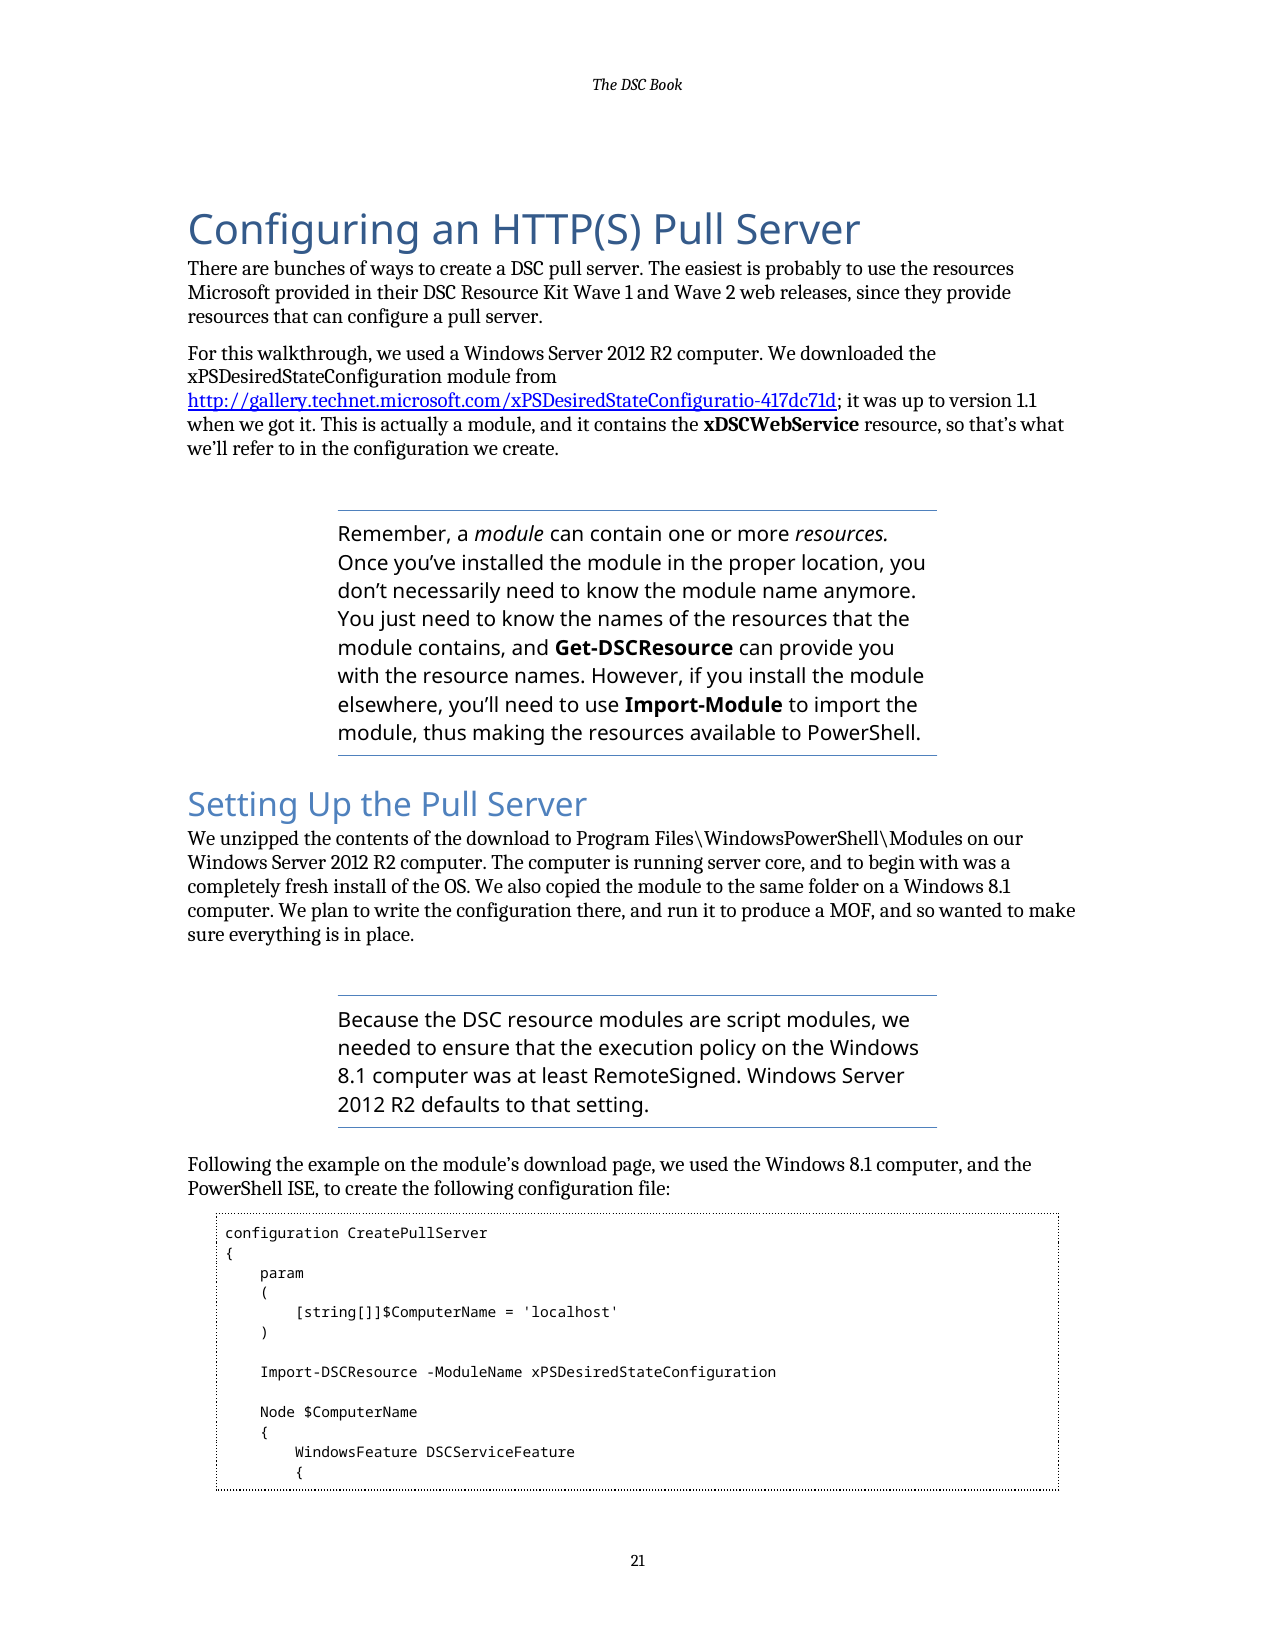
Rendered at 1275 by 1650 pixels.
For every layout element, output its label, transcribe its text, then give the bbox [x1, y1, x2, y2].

text WindowsFeature DSCServiceFeature [216, 1432, 1059, 1452]
text For this walkthrough, we used a Windows Server 2012 R2 computer. We downloaded the xPSDesiredStateConfiguration module from http://gallery.technet.microsoft.com/xPSDesiredStateConfiguratio-417dc71d; it was up to version 1.1 when we got it. This is actually a module, and it contains the xDSCWebService resource, so that’s what we’ll refer to in the configuration we create. [187, 341, 1087, 461]
text We unzipped the contents of the download to Program Files\WindowsPowerShell\Modules on our Windows Server 2012 R2 computer. The computer is running server core, and to begin with was a completely fresh install of the OS. We also copied the module to the same folder on a Windows 8.1 computer. We plan to write the configuration there, and run it to produce a MOF, and so wanted to make sure everything is in place. [187, 827, 1087, 946]
text param [216, 1253, 1059, 1273]
text ) [216, 1313, 1059, 1342]
text There are bunches of ways to create a DSC pull server. The easiest is probably to use the resources Microsoft provided in their DSC Resource Kit Wave 1 and Wave 2 web releases, since they provide resources that can configure a pull server. [187, 257, 1087, 329]
text Remember, a module can contain one or more resources. Once you’ve installed the module in the proper location, you don’t necessarily need to know the module name anymore. You just need to know the names of the resources that the module contains, and Get-DSCResource can provide you with the resource names. However, if you install the module elsewhere, you’ll need to use Import-Module to import the module, thus making the resources available to PowerShell. [337, 511, 937, 756]
text { [216, 1412, 1059, 1432]
text Node $ComputerName [216, 1392, 1059, 1412]
text Import-DSCResource -ModuleName xPSDesiredStateConfiguration [216, 1352, 1059, 1382]
text { [216, 1452, 1059, 1491]
text [string[]]$ComputerName = 'localhost' [216, 1293, 1059, 1313]
subtitle Configuring an HTTP(S) Pull Server [187, 200, 1087, 257]
text ( [216, 1273, 1059, 1293]
text configuration CreatePullServer [216, 1213, 1059, 1233]
subtitle Setting Up the Pull Server [187, 781, 1087, 827]
text Because the DSC resource modules are script modules, we needed to ensure that the execution policy on the Windows 8.1 computer was at least RemoteSigned. Windows Server 2012 R2 defaults to that setting. [337, 996, 937, 1128]
text Following the example on the module’s download page, we used the Windows 8.1 computer, and the PowerShell ISE, to create the following configuration file: [187, 1153, 1087, 1201]
text { [216, 1233, 1059, 1253]
